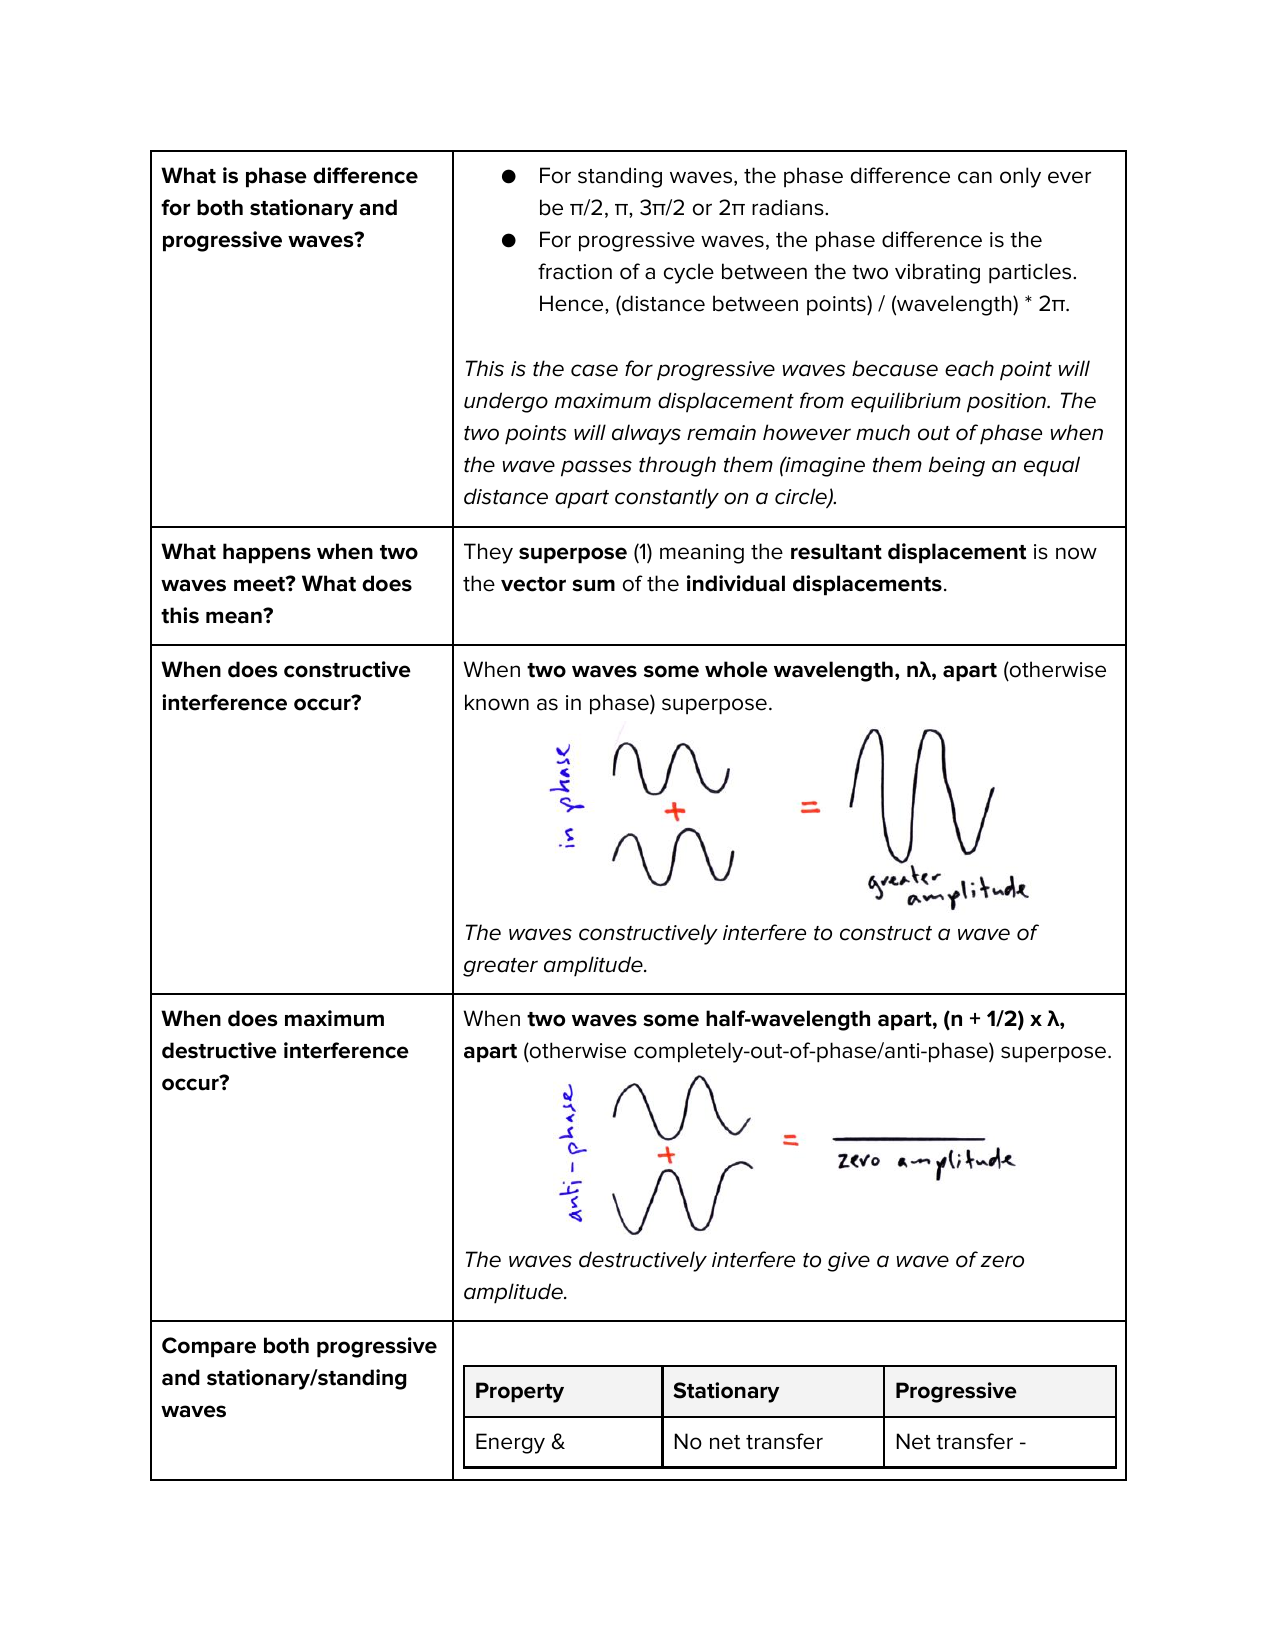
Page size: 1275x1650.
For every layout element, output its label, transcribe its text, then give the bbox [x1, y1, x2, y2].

table_cell When does maximum destructive interference occur? [152, 995, 452, 1320]
picture [553, 1069, 1026, 1242]
table_cell What is phase difference for both stationary and progressive waves? [152, 152, 452, 526]
table_cell They superpose (1) meaning the resultant displacement is now the vector sum of the individual displacements. [454, 528, 1125, 644]
table_cell For standing waves, the phase difference can only ever be π/2, π, 3π/2 or 2π radians. For progressive waves, the phase difference is the fraction of a cycle between the two vibrating particles. Hence, (distance between points) / (wavelength) * 2π. This is the case for progressive waves because each point will undergo maximum displacement from equilibrium position. The two points will always remain however much out of phase when the wave passes through them (imagine them being an equal distance apart constantly on a circle). [454, 152, 1125, 526]
table_cell When does constructive interference occur? [152, 646, 452, 993]
table_cell [454, 1322, 1125, 1479]
table_cell When two waves some half-wavelength apart, (n + 1/2) x λ, apart (otherwise completely-out-of-phase/anti-phase) superpose. The waves destructively interfere to give a wave of zero amplitude. [454, 995, 1125, 1320]
table_cell When two waves some whole wavelength, nλ, apart (otherwise known as in phase) superpose. The waves constructively interfere to construct a wave of greater amplitude. [454, 646, 1125, 993]
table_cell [152, 1322, 452, 1479]
picture [541, 721, 1038, 915]
table_cell What happens when two waves meet? What does this mean? [152, 528, 452, 644]
